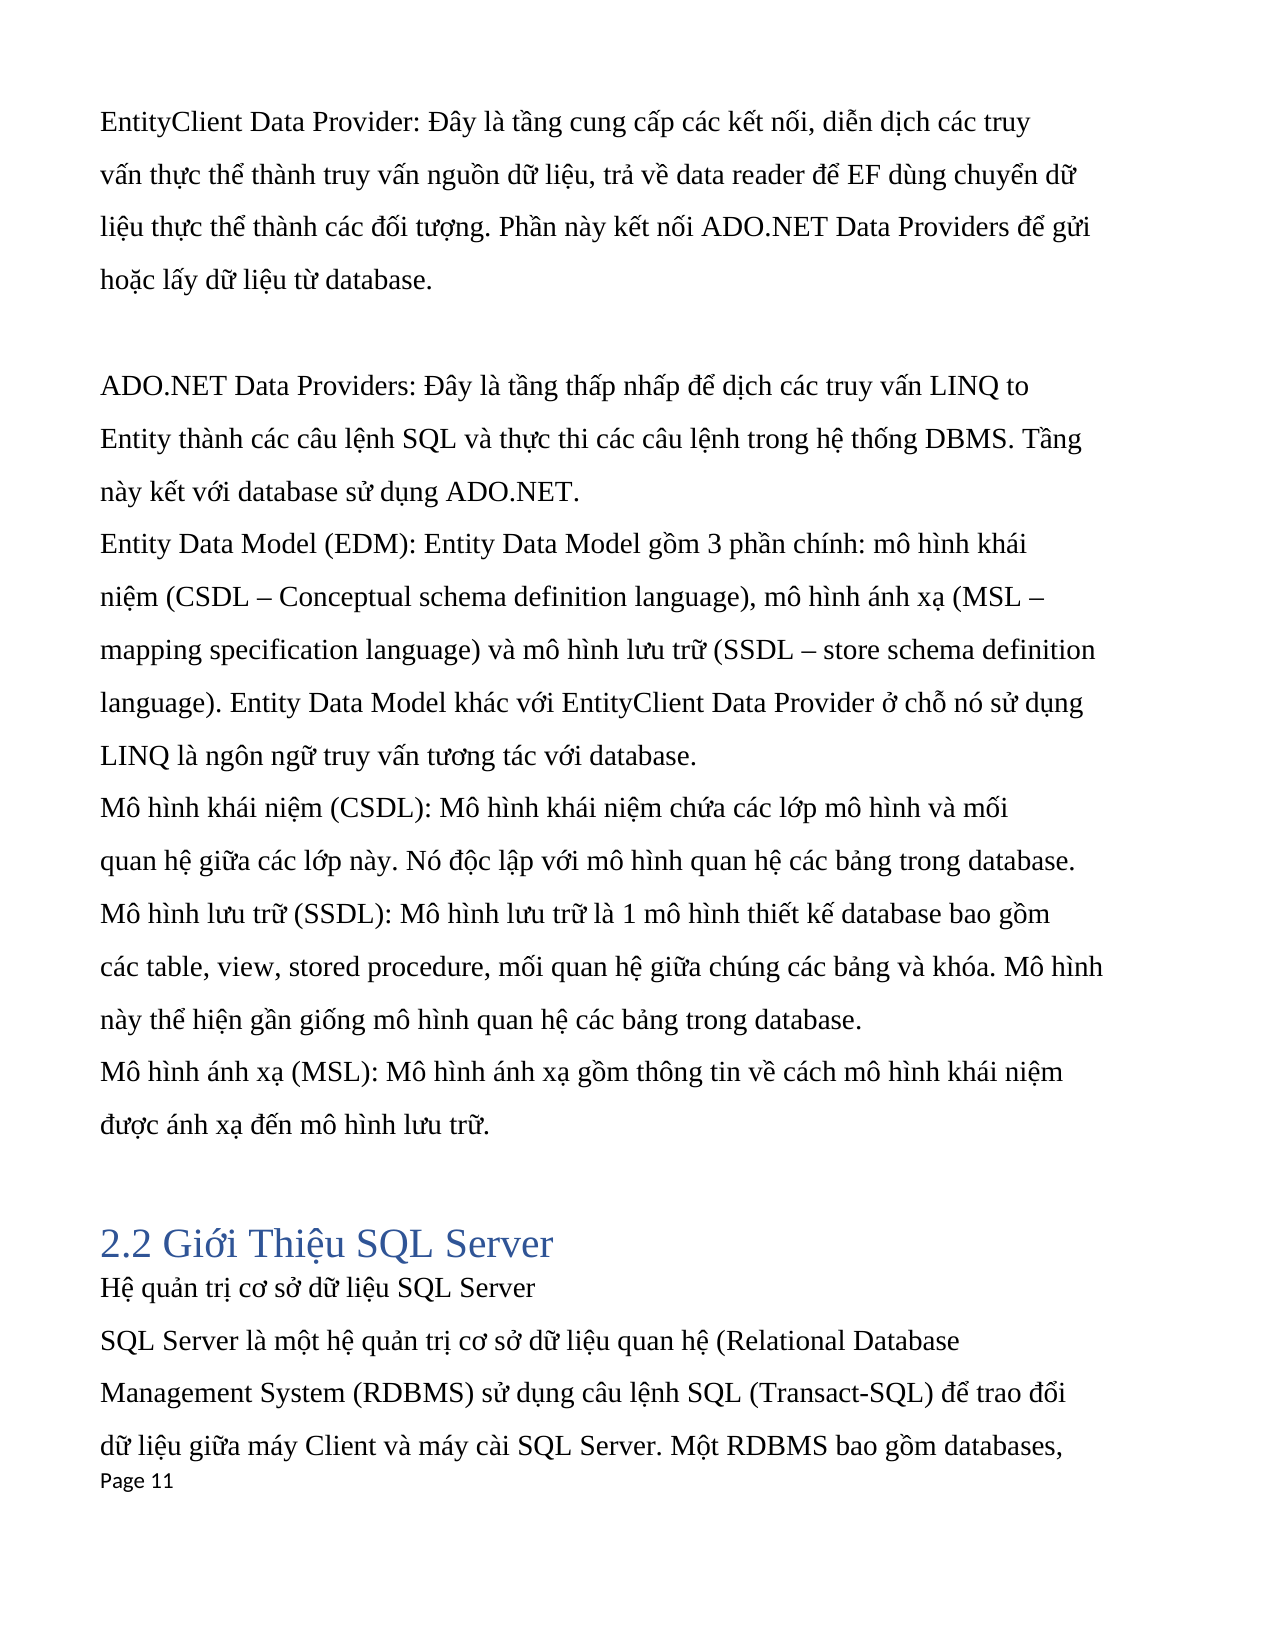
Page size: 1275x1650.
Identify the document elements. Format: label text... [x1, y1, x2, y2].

text Management System (RDBMS) sử dụng câu lệnh SQL (Transact-SQL) để trao đổi [100, 1376, 1237, 1409]
text Mô hình ánh xạ (MSL): Mô hình ánh xạ gồm thông tin về cách mô hình khái niệm [100, 1054, 1237, 1088]
text vấn thực thể thành truy vấn nguồn dữ liệu, trả về data reader để EF dùng chuyển dữ [100, 157, 1237, 190]
text Entity Data Model (EDM): Entity Data Model gồm 3 phần chính: mô hình khái [100, 526, 1237, 560]
text language). Entity Data Model khác với EntityClient Data Provider ở chỗ nó sử dụng [100, 685, 1237, 718]
text EntityClient Data Provider: Đây là tầng cung cấp các kết nối, diễn dịch các truy [100, 104, 1237, 137]
text này kết với database sử dụng ADO.NET. [100, 474, 1237, 507]
text quan hệ giữa các lớp này. Nó độc lập với mô hình quan hệ các bảng trong database. [100, 843, 1237, 877]
text hoặc lấy dữ liệu từ database. [100, 262, 1237, 296]
text Mô hình lưu trữ (SSDL): Mô hình lưu trữ là 1 mô hình thiết kế database bao gồm [100, 896, 1237, 930]
text Entity thành các câu lệnh SQL và thực thi các câu lệnh trong hệ thống DBMS. Tầng [100, 421, 1237, 454]
text Mô hình khái niệm (CSDL): Mô hình khái niệm chứa các lớp mô hình và mối [100, 791, 1237, 824]
text niệm (CSDL – Conceptual schema definition language), mô hình ánh xạ (MSL – [100, 579, 1237, 613]
text Hệ quản trị cơ sở dữ liệu SQL Server [100, 1270, 1237, 1303]
text LINQ là ngôn ngữ truy vấn tương tác với database. [100, 738, 1237, 771]
subtitle 2.2 Giới Thiệu SQL Server [100, 1218, 1237, 1266]
text mapping specification language) và mô hình lưu trữ (SSDL – store schema definition [100, 632, 1237, 666]
text liệu thực thể thành các đối tượng. Phần này kết nối ADO.NET Data Providers để gửi [100, 209, 1237, 243]
text dữ liệu giữa máy Client và máy cài SQL Server. Một RDBMS bao gồm databases, [100, 1428, 1237, 1462]
text ADO.NET Data Providers: Đây là tầng thấp nhấp để dịch các truy vấn LINQ to [100, 368, 1237, 402]
text được ánh xạ đến mô hình lưu trữ. [100, 1107, 1237, 1141]
text này thể hiện gần giống mô hình quan hệ các bảng trong database. [100, 1002, 1237, 1035]
text SQL Server là một hệ quản trị cơ sở dữ liệu quan hệ (Relational Database [100, 1323, 1237, 1356]
text các table, view, stored procedure, mối quan hệ giữa chúng các bảng và khóa. Mô hình [100, 949, 1237, 982]
